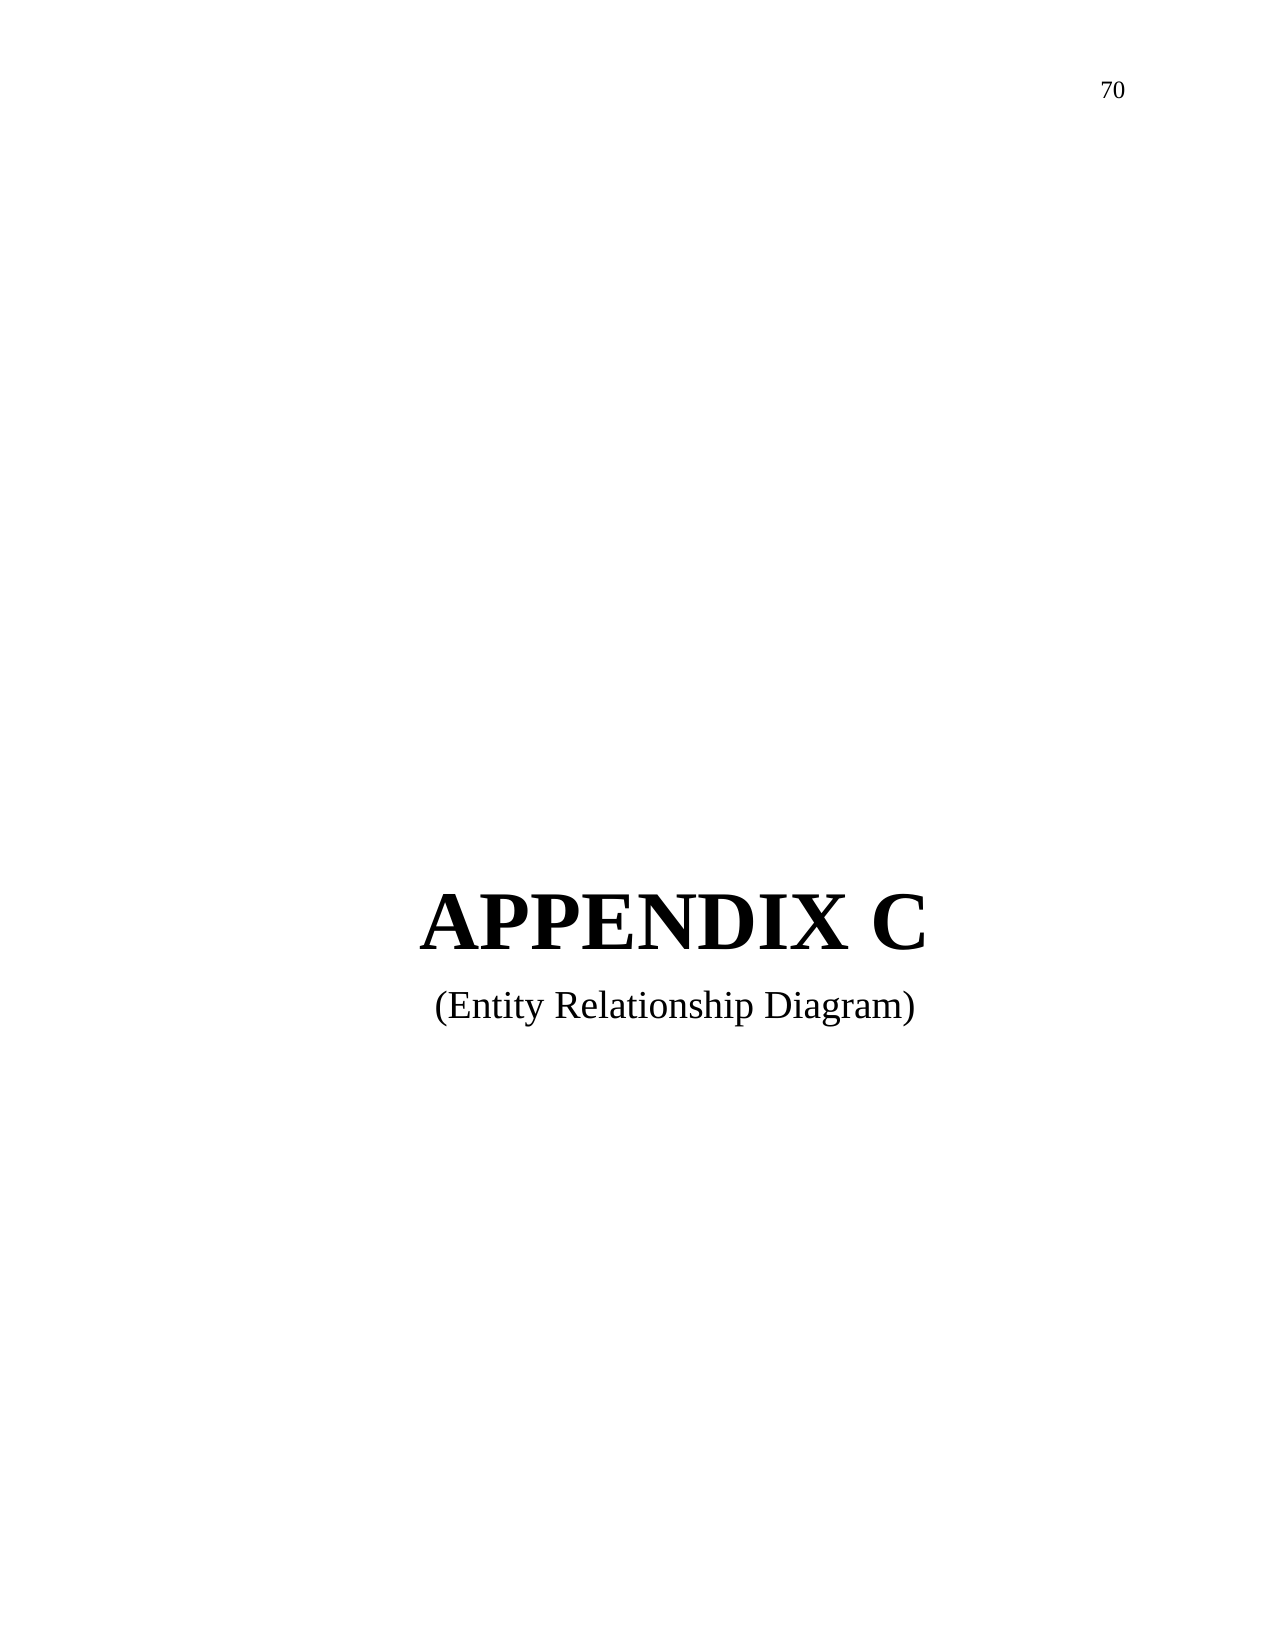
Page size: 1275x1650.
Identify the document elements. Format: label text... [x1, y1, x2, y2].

text APPENDIX C [225, 872, 1125, 967]
text (Entity Relationship Diagram) [225, 982, 1125, 1027]
